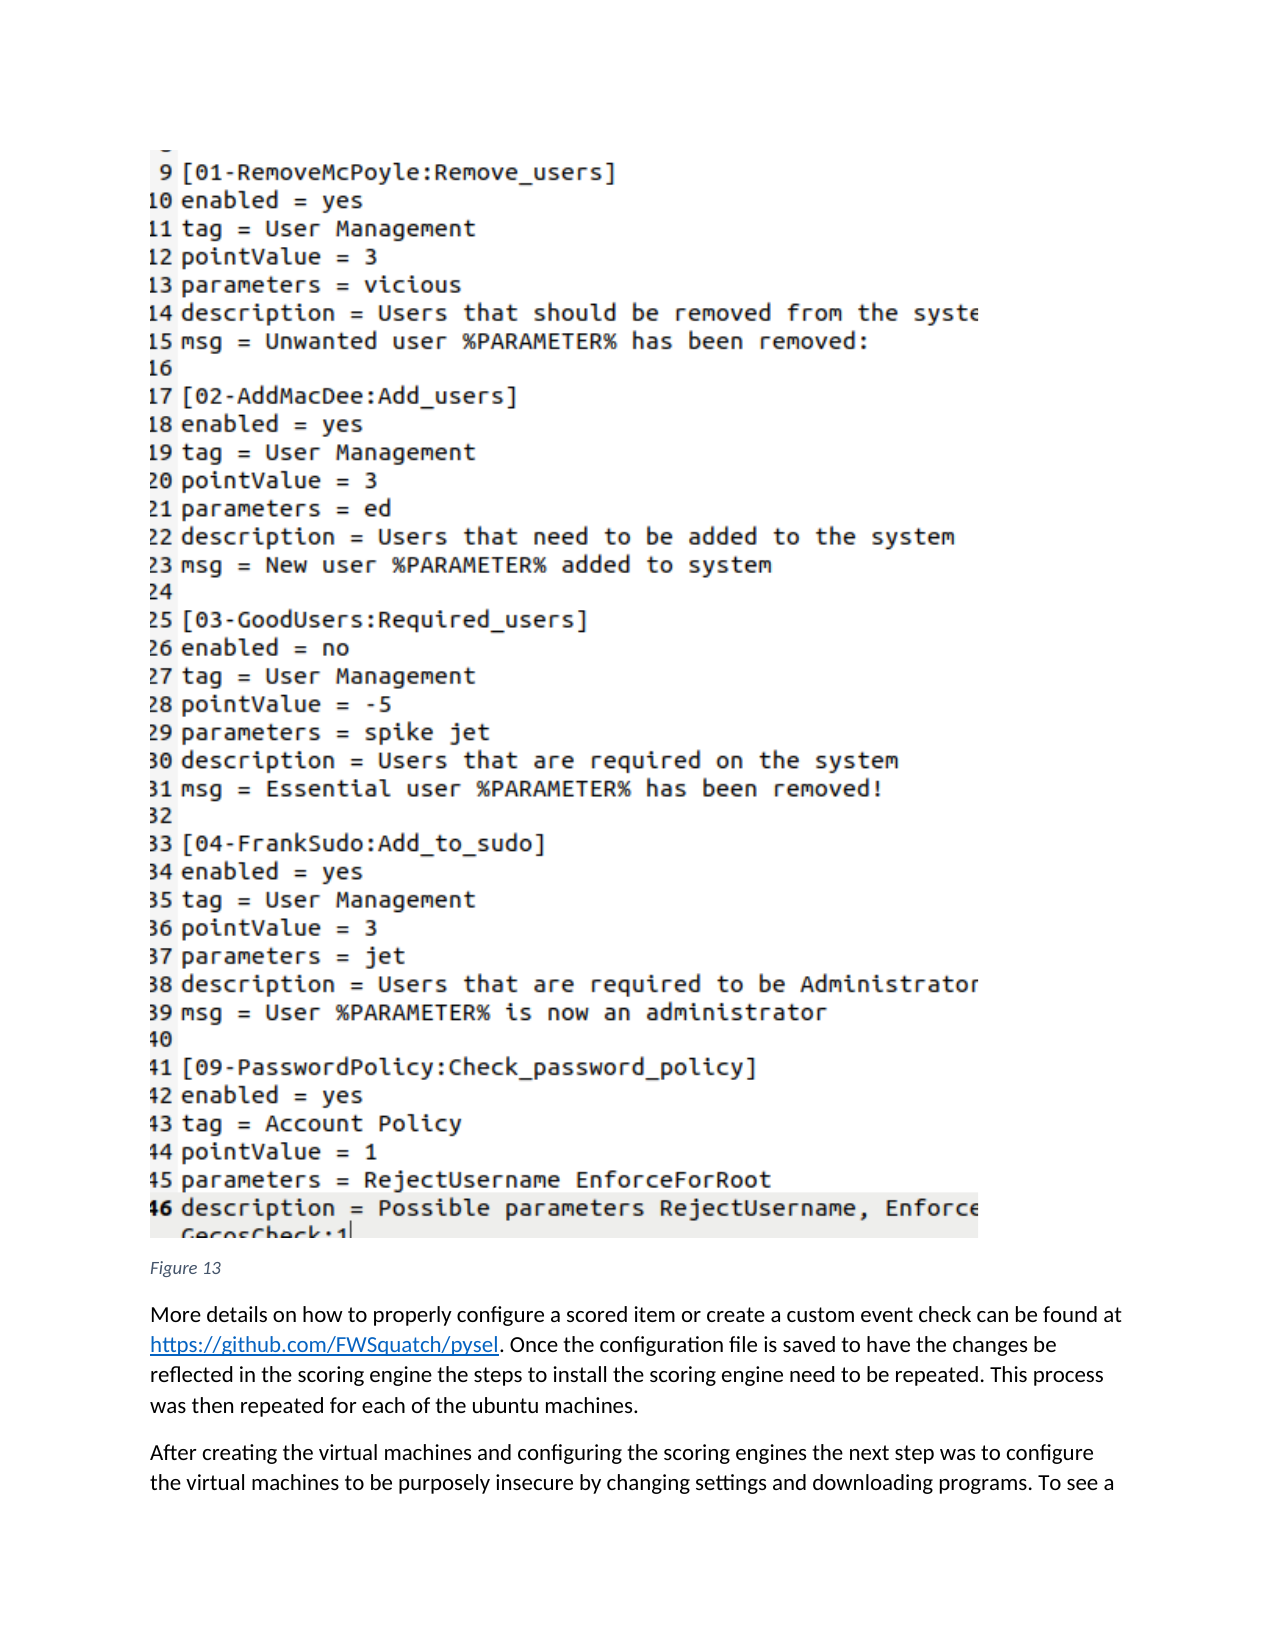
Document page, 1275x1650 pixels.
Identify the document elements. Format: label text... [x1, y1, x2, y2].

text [150, 1438, 1125, 1496]
text More details on how to properly configure a scored item or create a custom event check can be found at https://github.com/FWSquatch/pysel. Once the configuration file is saved to have the changes be reflected in the scoring engine the steps to install the scoring engine need to be repeated. This process was then repeated for each of the ubuntu machines. [150, 1300, 1125, 1419]
picture [150, 150, 979, 1238]
